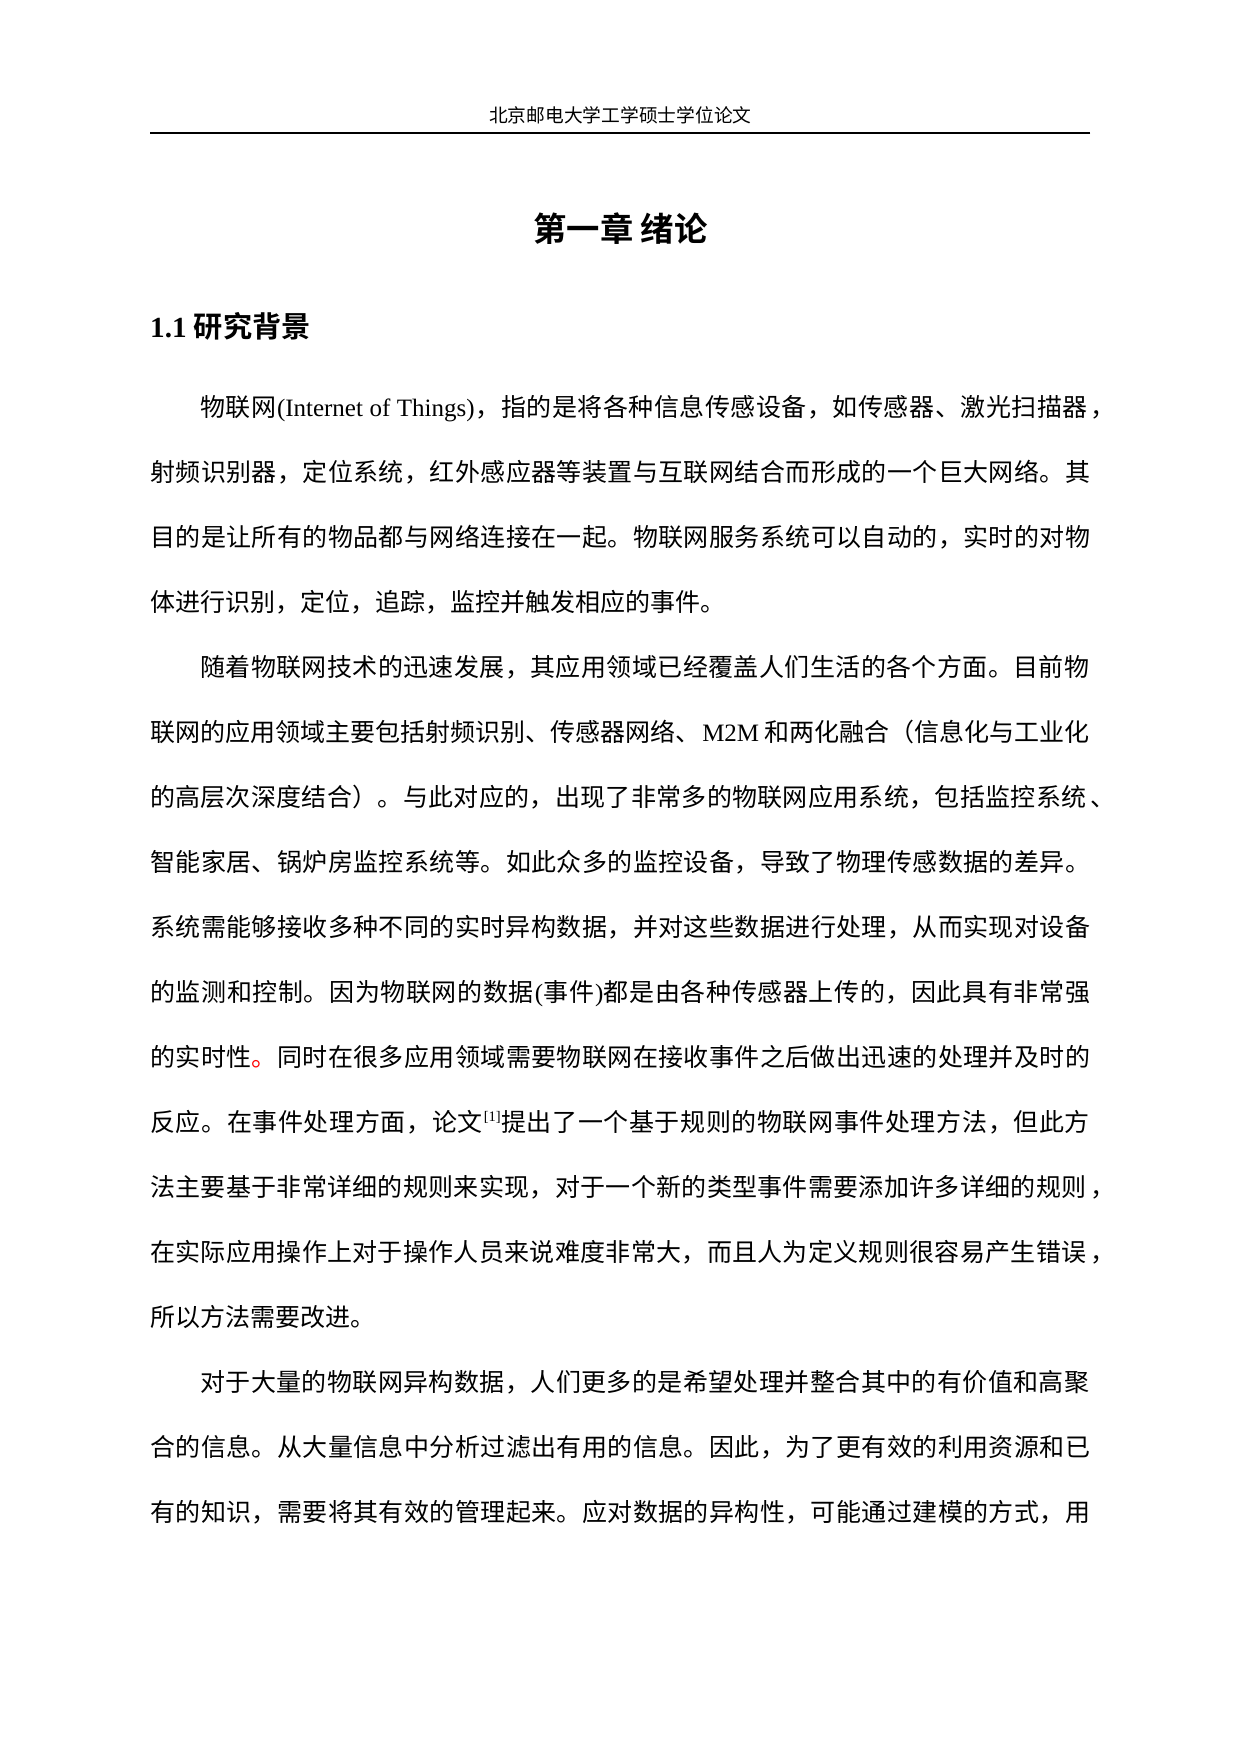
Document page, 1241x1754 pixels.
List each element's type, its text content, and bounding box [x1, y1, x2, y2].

text 物联网(Internet of Things)，指的是将各种信息传感设备，如传感器、激光扫描器，射频识别器，定位系统，红外感应器等装置与互联网结合而形成的一个巨大网络。其目的是让所有的物品都与网络连接在一起。物联网服务系统可以自动的，实时的对物体进行识别，定位，追踪，监控并触发相应的事件。 [150, 373, 1090, 633]
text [150, 1348, 1090, 1543]
subtitle 第一章 绪论 [150, 194, 1090, 259]
text 随着物联网技术的迅速发展，其应用领域已经覆盖人们生活的各个方面。目前物联网的应用领域主要包括射频识别、传感器网络、M2M和两化融合（信息化与工业化的高层次深度结合）。与此对应的，出现了非常多的物联网应用系统，包括监控系统、智能家居、锅炉房监控系统等。如此众多的监控设备，导致了物理传感数据的差异。系统需能够接收多种不同的实时异构数据，并对这些数据进行处理，从而实现对设备的监测和控制。因为物联网的数据(事件)都是由各种传感器上传的，因此具有非常强的实时性。同时在很多应用领域需要物联网在接收事件之后做出迅速的处理并及时的反应。在事件处理方面，论文[1]提出了一个基于规则的物联网事件处理方法，但此方法主要基于非常详细的规则来实现，对于一个新的类型事件需要添加许多详细的规则，在实际应用操作上对于操作人员来说难度非常大，而且人为定义规则很容易产生错误，所以方法需要改进。 [150, 633, 1090, 1348]
subtitle 1.1 研究背景 [150, 292, 1090, 357]
